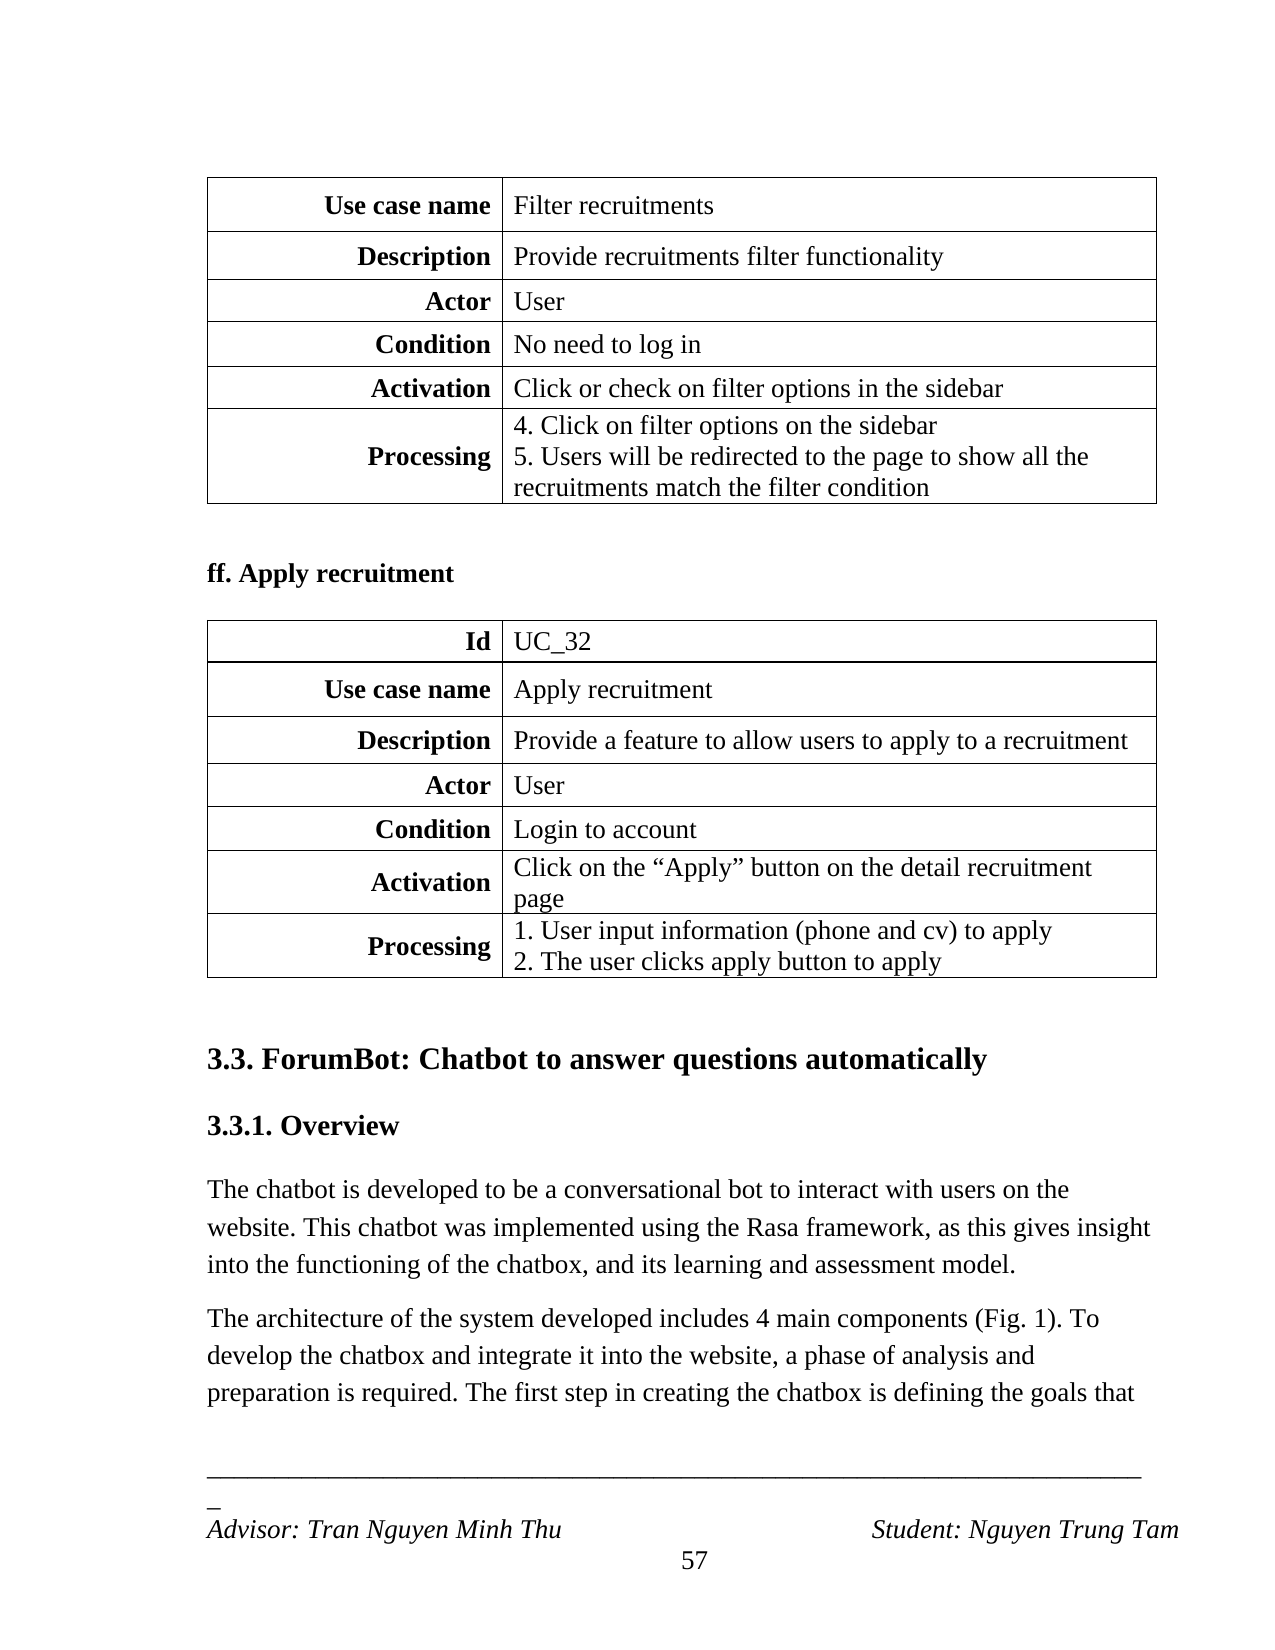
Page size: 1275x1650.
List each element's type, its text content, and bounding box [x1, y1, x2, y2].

table_cell No need to log in [503, 322, 1156, 366]
subtitle Apply recruitment [207, 557, 1157, 588]
text The chatbot is developed to be a conversational bot to interact with users on the website. This chatbot was implemented using the Rasa framework, as this gives insight into the functioning of the chatbox, and its learning and assessment model. [207, 1173, 1157, 1279]
table_cell Click or check on filter options in the sidebar [503, 367, 1156, 408]
table_cell Condition [208, 807, 502, 850]
table_cell Processing [208, 409, 502, 502]
table_cell Provide recruitments filter functionality [503, 232, 1156, 279]
table_cell Apply recruitment [503, 663, 1156, 716]
table_cell Use case name [208, 663, 502, 716]
table_cell Activation [208, 851, 502, 913]
table_cell Description [208, 717, 502, 763]
table_cell Click on the “Apply” button on the detail recruitment page [503, 851, 1156, 913]
table_cell Activation [208, 367, 502, 408]
table_cell Filter recruitments [503, 178, 1156, 231]
table_cell Click on filter options on the sidebar Users will be redirected to the page to show all the recruitments match the filter condition [503, 409, 1156, 502]
table_cell Processing [208, 914, 502, 977]
subtitle ForumBot: Chatbot to answer questions automatically [207, 1040, 1157, 1076]
table_cell User [503, 280, 1156, 321]
table_cell Condition [208, 322, 502, 366]
table_cell Provide a feature to allow users to apply to a recruitment [503, 717, 1156, 763]
table_cell Use case name [208, 178, 502, 231]
table_header UC_32 [503, 621, 1156, 661]
table_cell User input information (phone and cv) to apply The user clicks apply button to apply [503, 914, 1156, 977]
table_cell Login to account [503, 807, 1156, 850]
subtitle Overview [207, 1108, 1157, 1142]
table_cell Actor [208, 280, 502, 321]
table_cell Actor [208, 764, 502, 806]
table_header Id [208, 621, 502, 661]
table_cell Description [208, 232, 502, 279]
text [207, 1302, 1157, 1408]
table_cell User [503, 764, 1156, 806]
